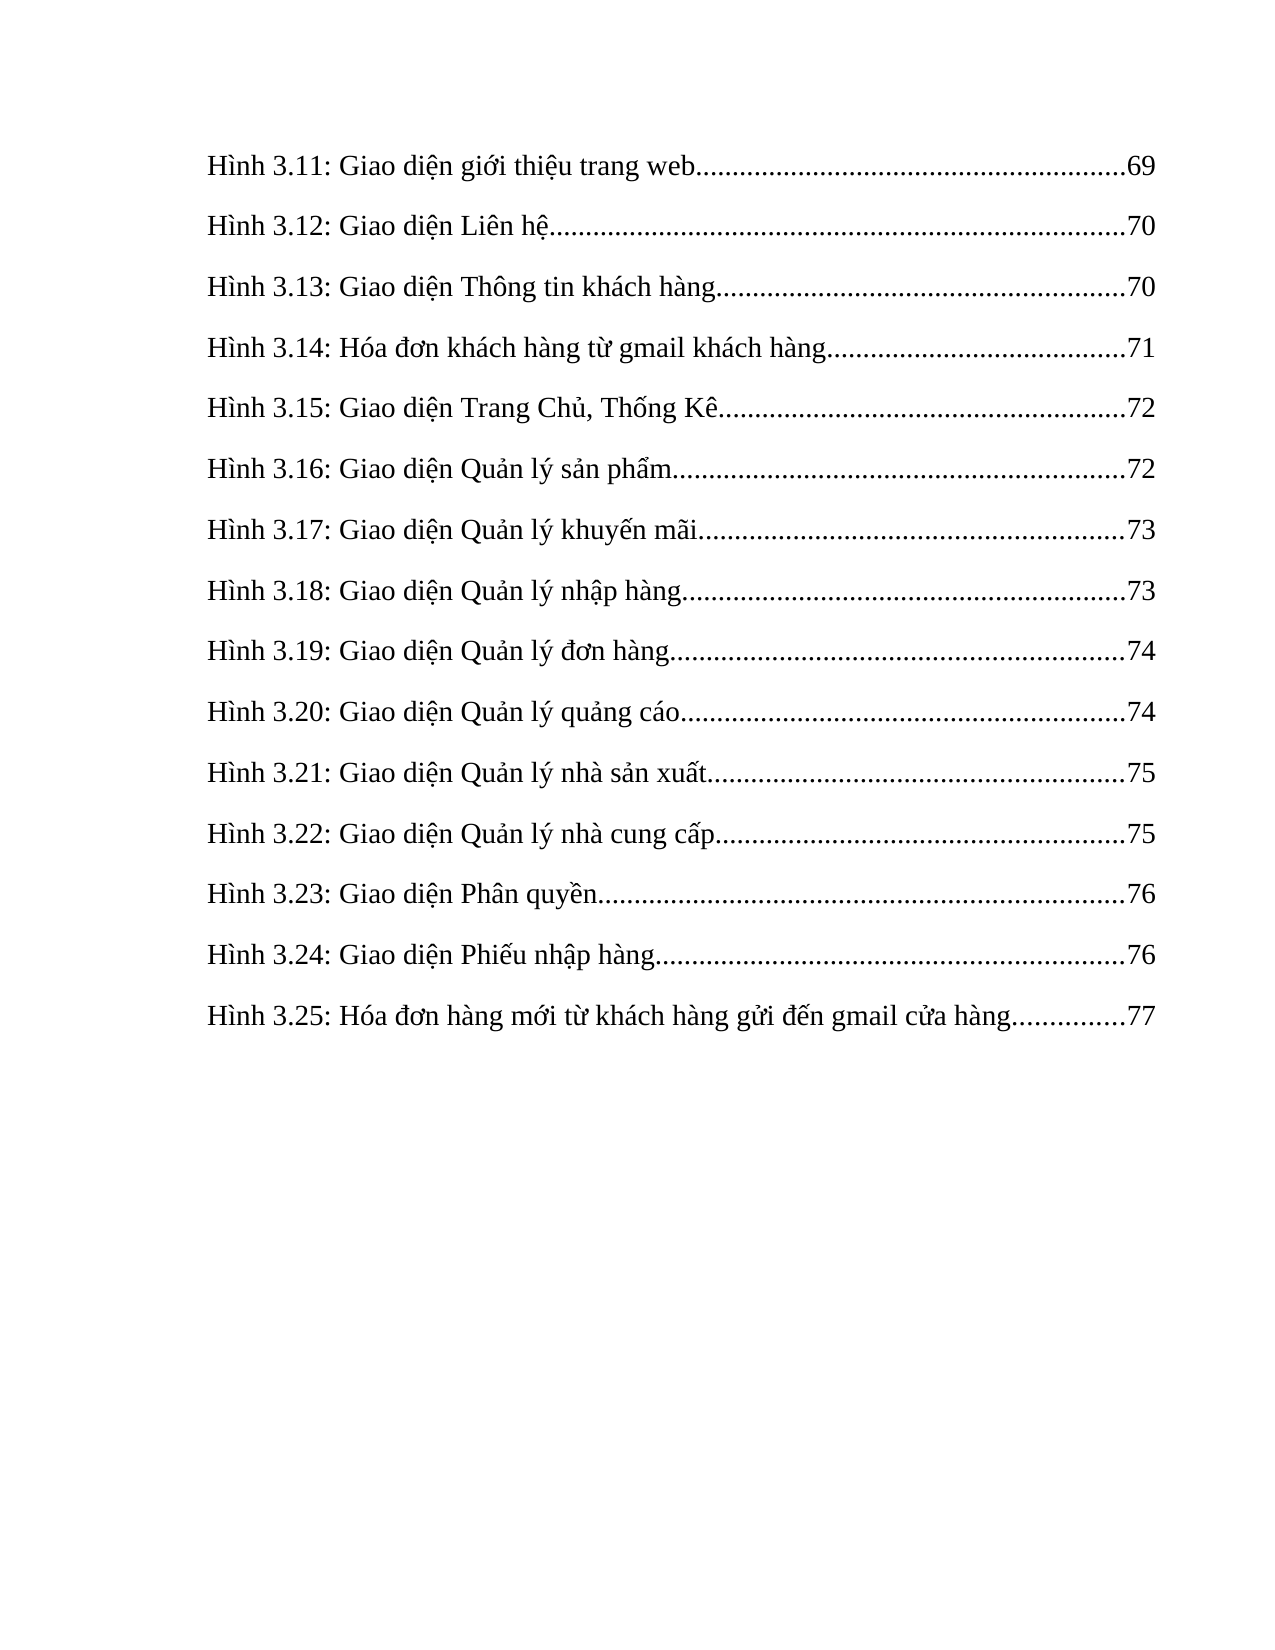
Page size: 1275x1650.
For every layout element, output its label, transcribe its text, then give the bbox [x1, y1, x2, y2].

text Hình 3.22: Giao diện Quản lý nhà cung cấp 75 [207, 816, 1157, 849]
text Hình 3.13: Giao diện Thông tin khách hàng 70 [207, 269, 1157, 303]
text Hình 3.16: Giao diện Quản lý sản phẩm 72 [207, 451, 1157, 485]
text Hình 3.25: Hóa đơn hàng mới từ khách hàng gửi đến gmail cửa hàng 77 [207, 998, 1157, 1031]
text Hình 3.11: Giao diện giới thiệu trang web 69 [207, 148, 1157, 181]
text Hình 3.23: Giao diện Phân quyền 76 [207, 876, 1157, 910]
text Hình 3.19: Giao diện Quản lý đơn hàng 74 [207, 633, 1157, 667]
text Hình 3.18: Giao diện Quản lý nhập hàng 73 [207, 573, 1157, 606]
text Hình 3.12: Giao diện Liên hệ 70 [207, 208, 1157, 242]
text Hình 3.14: Hóa đơn khách hàng từ gmail khách hàng 71 [207, 330, 1157, 363]
text Hình 3.17: Giao diện Quản lý khuyến mãi 73 [207, 512, 1157, 546]
text Hình 3.20: Giao diện Quản lý quảng cáo 74 [207, 694, 1157, 728]
text Hình 3.21: Giao diện Quản lý nhà sản xuất 75 [207, 755, 1157, 788]
text Hình 3.24: Giao diện Phiếu nhập hàng 76 [207, 937, 1157, 971]
text Hình 3.15: Giao diện Trang Chủ, Thống Kê 72 [207, 391, 1157, 424]
